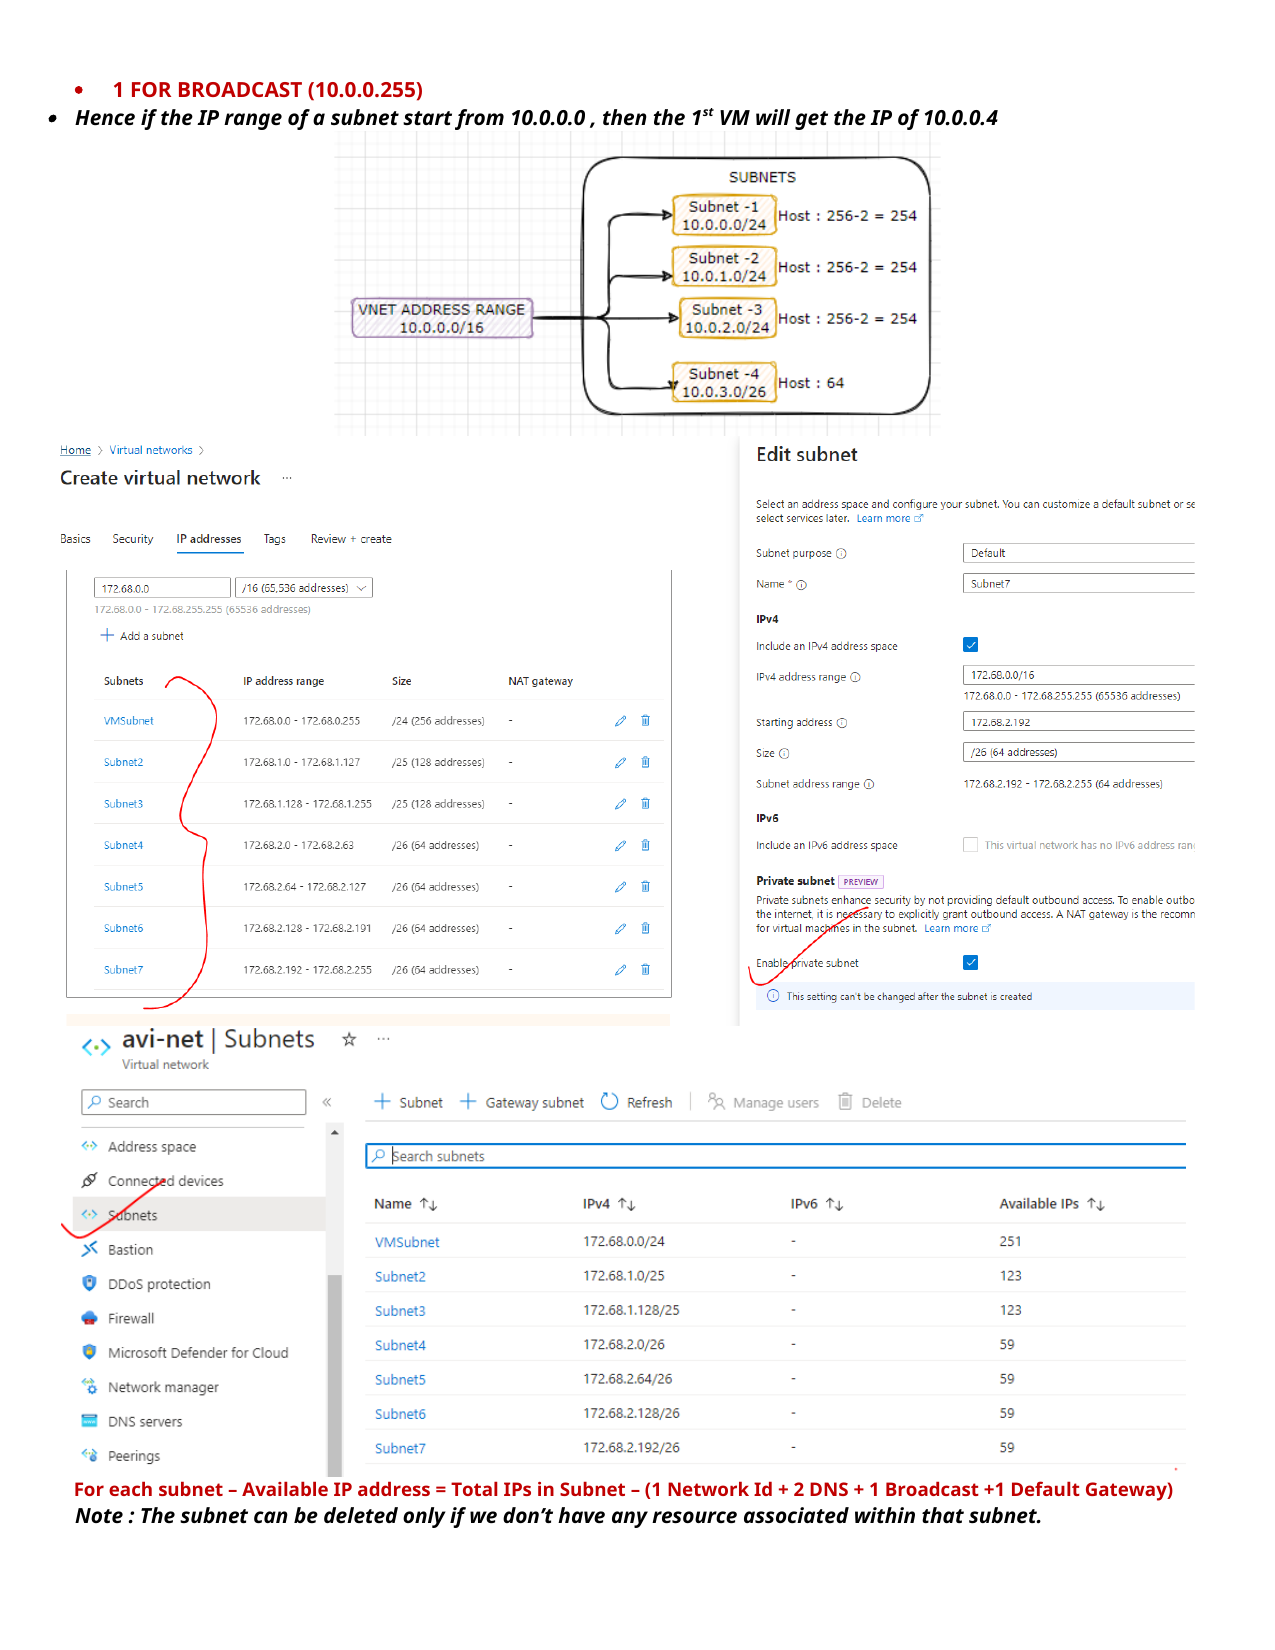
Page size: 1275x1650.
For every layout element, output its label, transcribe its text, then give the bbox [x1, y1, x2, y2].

text Note : The subnet can be deleted only if we don’t have any resource associated within that subnet. [75, 1502, 1200, 1530]
text For each subnet – Available IP address = Total IPs in Subnet – (1 Network Id + 2 DNS + 1 Broadcast +1 Default Gateway) [47, 1476, 1200, 1502]
picture [52, 131, 1195, 1477]
list Hence if the IP range of a subnet start from 10.0.0.0 , then the 1st VM will get the IP of 10.0.0.4 [47, 103, 1200, 132]
list 1 FOR BROADCAST (10.0.0.255) [75, 75, 1200, 103]
